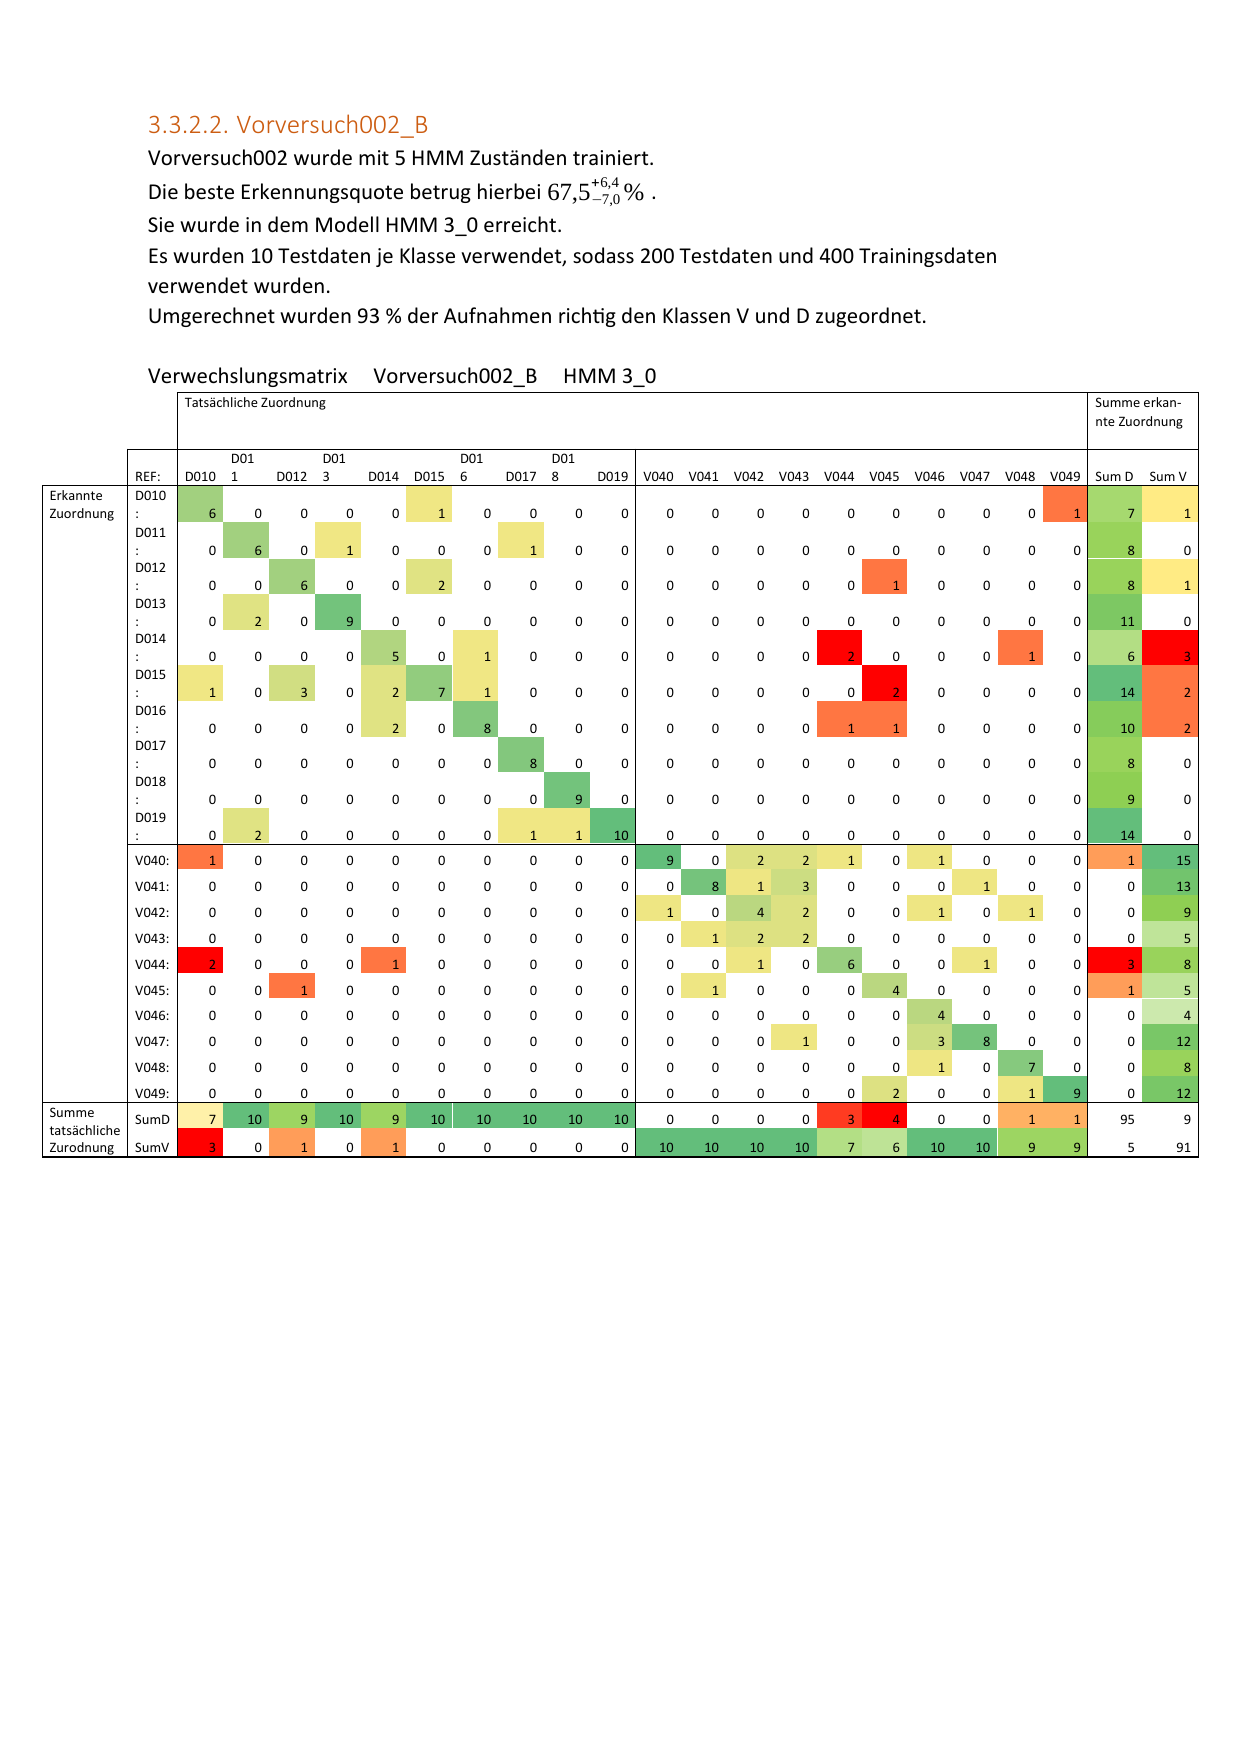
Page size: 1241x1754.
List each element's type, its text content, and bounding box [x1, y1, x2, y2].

table_cell 0 [453, 737, 498, 772]
table_cell 0 [817, 921, 862, 947]
table_cell V047: [128, 1024, 177, 1050]
table_cell 0 [590, 845, 635, 869]
text Sie wurde in dem Modell HMM 3_0 erreicht. [148, 211, 1093, 238]
table_cell 0 [498, 559, 544, 594]
table_cell 2 [1142, 701, 1198, 737]
table_cell 2 [726, 921, 771, 947]
table_cell 0 [361, 869, 406, 895]
table_cell 0 [862, 999, 907, 1024]
table_cell 0 [952, 1076, 997, 1102]
table_cell 0 [453, 486, 498, 522]
table_cell SumV [128, 1128, 177, 1156]
table_cell 8 [681, 869, 726, 895]
table_cell 0 [178, 808, 223, 843]
table_cell 0 [406, 630, 452, 665]
table_cell 0 [361, 594, 406, 630]
table_cell 0 [771, 522, 817, 558]
table_cell 1 [269, 1128, 315, 1156]
table_cell 10 [771, 1128, 817, 1156]
table_cell 8 [1142, 1050, 1198, 1076]
table_cell D013 [315, 450, 361, 485]
table_cell 0 [726, 973, 771, 998]
table_cell 0 [1043, 1024, 1087, 1050]
table_cell 10 [406, 1103, 452, 1128]
table_cell 2 [361, 701, 406, 737]
table_cell V045 [862, 450, 907, 485]
table_cell 0 [406, 869, 452, 895]
table_cell 6 [223, 522, 269, 558]
table_cell 0 [590, 869, 635, 895]
table_cell 0 [862, 737, 907, 772]
table_cell 1 [817, 701, 862, 737]
table_cell 2 [178, 947, 223, 973]
table_cell 0 [1043, 737, 1087, 772]
table_cell 0 [498, 895, 544, 921]
table_cell 0 [907, 921, 952, 947]
table_cell 8 [1142, 947, 1198, 973]
table_cell 4 [1142, 999, 1198, 1024]
table_cell 0 [223, 701, 269, 737]
table_cell 0 [453, 522, 498, 558]
table_cell 10 [907, 1128, 952, 1156]
table_cell 0 [406, 999, 452, 1024]
table_cell 0 [269, 594, 315, 630]
table_cell 0 [817, 522, 862, 558]
table_cell 7 [998, 1050, 1043, 1076]
table_cell 0 [726, 737, 771, 772]
table_cell D016: [128, 701, 177, 737]
table_cell 0 [771, 1076, 817, 1102]
table_cell 1 [498, 522, 544, 558]
table_cell 0 [406, 737, 452, 772]
table_cell 0 [771, 1050, 817, 1076]
table_cell 0 [952, 921, 997, 947]
table_cell 0 [223, 665, 269, 701]
table_cell 0 [590, 772, 635, 808]
table_cell 0 [862, 895, 907, 921]
table_cell 4 [726, 895, 771, 921]
table_cell 0 [406, 1128, 452, 1156]
table_cell 0 [590, 522, 635, 558]
table_cell 0 [361, 921, 406, 947]
table_cell 0 [771, 973, 817, 998]
table_cell 12 [1142, 1024, 1198, 1050]
table_cell 0 [269, 522, 315, 558]
table_cell 3 [1088, 947, 1142, 973]
table_cell 8 [498, 737, 544, 772]
table_cell D015 [406, 450, 452, 485]
table_cell 0 [862, 921, 907, 947]
table_cell 2 [1142, 665, 1198, 701]
table_cell 6 [862, 1128, 907, 1156]
table_cell V043: [128, 921, 177, 947]
table_cell 0 [998, 665, 1043, 701]
table_cell 0 [1043, 1050, 1087, 1076]
table_cell 0 [1142, 737, 1198, 772]
table_cell 0 [681, 1103, 726, 1128]
table_cell 0 [907, 522, 952, 558]
table_cell 0 [726, 999, 771, 1024]
table_cell 0 [1088, 1024, 1142, 1050]
table_cell 0 [498, 947, 544, 973]
table_cell 0 [223, 1128, 269, 1156]
table_cell 0 [817, 808, 862, 843]
table_cell 0 [406, 1076, 452, 1102]
table_cell 10 [590, 808, 635, 843]
table_cell 9 [361, 1103, 406, 1128]
subtitle Vorversuch002_B [148, 108, 1093, 141]
table_cell 0 [1043, 772, 1087, 808]
table_cell D018 [544, 450, 590, 485]
table_cell 0 [681, 522, 726, 558]
table_cell 6 [269, 559, 315, 594]
table_cell V045: [128, 973, 177, 998]
table_cell D019 [590, 450, 635, 485]
table_cell 0 [406, 772, 452, 808]
table_cell 0 [590, 973, 635, 998]
table_cell 0 [636, 522, 681, 558]
table_cell 0 [681, 1050, 726, 1076]
table_cell 0 [544, 947, 590, 973]
table_cell 0 [771, 737, 817, 772]
table_cell 4 [862, 1103, 907, 1128]
table_cell D019: [128, 808, 177, 843]
table_cell 0 [681, 594, 726, 630]
table_cell 0 [544, 559, 590, 594]
table_cell V046: [128, 999, 177, 1024]
table_cell 0 [544, 869, 590, 895]
table_cell 8 [453, 701, 498, 737]
table_cell V046 [907, 450, 952, 485]
table_cell 0 [1043, 999, 1087, 1024]
table_cell 0 [907, 630, 952, 665]
table_cell 0 [1043, 869, 1087, 895]
table_cell 8 [1088, 559, 1142, 594]
table_cell 0 [1088, 1076, 1142, 1102]
table_cell 0 [636, 559, 681, 594]
table_cell D014: [128, 630, 177, 665]
table_cell 0 [223, 895, 269, 921]
table_cell 0 [269, 772, 315, 808]
table_cell 0 [590, 921, 635, 947]
table_cell 1 [1043, 1103, 1087, 1128]
table_cell 1 [1142, 486, 1198, 522]
table_cell 0 [998, 947, 1043, 973]
table_cell 0 [998, 808, 1043, 843]
table_cell 0 [726, 808, 771, 843]
table_cell 0 [406, 701, 452, 737]
table_cell 0 [223, 1050, 269, 1076]
table_cell 0 [817, 665, 862, 701]
table_cell 0 [681, 486, 726, 522]
table_cell 0 [726, 1050, 771, 1076]
table_cell 0 [1043, 947, 1087, 973]
table_cell 10 [315, 1103, 361, 1128]
table_cell 91 [1142, 1128, 1198, 1156]
table_cell 0 [178, 1076, 223, 1102]
table_cell 0 [498, 701, 544, 737]
table_cell 0 [1088, 999, 1142, 1024]
table_cell 0 [406, 594, 452, 630]
table_cell 0 [406, 1024, 452, 1050]
table_cell 0 [544, 701, 590, 737]
table_cell 0 [862, 845, 907, 869]
table_cell 6 [1088, 630, 1142, 665]
table_cell 0 [498, 772, 544, 808]
table_cell 0 [544, 630, 590, 665]
table_cell 0 [952, 1050, 997, 1076]
table_cell 9 [998, 1128, 1043, 1156]
text Vorversuch002 wurde mit 5 HMM Zuständen trainiert. [148, 143, 1093, 171]
table_cell 1 [907, 895, 952, 921]
table_cell 0 [361, 772, 406, 808]
table_cell 0 [544, 594, 590, 630]
table_cell 0 [453, 1076, 498, 1102]
table_cell 3 [178, 1128, 223, 1156]
table_cell D018: [128, 772, 177, 808]
table_cell 1 [907, 845, 952, 869]
table_cell 1 [453, 665, 498, 701]
table_cell 0 [361, 973, 406, 998]
table_cell 0 [771, 999, 817, 1024]
table_cell 0 [178, 559, 223, 594]
table_cell 9 [1043, 1128, 1087, 1156]
table_cell 0 [453, 594, 498, 630]
table_cell 0 [269, 486, 315, 522]
table_cell 0 [817, 895, 862, 921]
table_cell 0 [453, 1024, 498, 1050]
table_cell 1 [862, 559, 907, 594]
table_cell 0 [453, 895, 498, 921]
table_cell 1 [681, 921, 726, 947]
table_cell 0 [681, 947, 726, 973]
table_cell 0 [223, 630, 269, 665]
table_cell 0 [681, 665, 726, 701]
table_cell 1 [178, 665, 223, 701]
table_cell 11 [1088, 594, 1142, 630]
table_cell 0 [498, 1024, 544, 1050]
table_cell 1 [498, 808, 544, 843]
table_cell V040: [128, 845, 177, 869]
table_cell 0 [681, 559, 726, 594]
table_cell 0 [498, 1050, 544, 1076]
table_cell 0 [498, 486, 544, 522]
table_cell 0 [315, 1050, 361, 1076]
table_cell 0 [453, 1050, 498, 1076]
table_cell 0 [223, 737, 269, 772]
table_cell 8 [952, 1024, 997, 1050]
table_cell 14 [1088, 665, 1142, 701]
table_cell 0 [406, 1050, 452, 1076]
table_cell 0 [361, 999, 406, 1024]
table_cell 0 [817, 973, 862, 998]
table_cell 0 [907, 486, 952, 522]
table_cell 1 [544, 808, 590, 843]
table_cell 0 [771, 630, 817, 665]
table_cell V048 [998, 450, 1043, 485]
table_cell 0 [998, 921, 1043, 947]
table_cell 0 [223, 559, 269, 594]
table_cell 0 [498, 921, 544, 947]
table_cell 0 [544, 1024, 590, 1050]
table_header Summe erkan-nte Zuordnung [1088, 393, 1198, 448]
table_cell 0 [817, 737, 862, 772]
table_cell 1 [361, 947, 406, 973]
table_cell 3 [1142, 630, 1198, 665]
table_cell 0 [817, 559, 862, 594]
table_cell 0 [1043, 895, 1087, 921]
table_cell 0 [269, 1024, 315, 1050]
table_cell 0 [498, 973, 544, 998]
table_cell 0 [453, 845, 498, 869]
table_cell 0 [907, 947, 952, 973]
table_cell 1 [998, 1076, 1043, 1102]
table_cell 0 [952, 973, 997, 998]
table_cell 0 [1142, 594, 1198, 630]
table_cell 2 [817, 630, 862, 665]
table_cell 0 [952, 737, 997, 772]
table_cell 0 [590, 559, 635, 594]
table_cell 0 [726, 559, 771, 594]
table_cell 0 [590, 895, 635, 921]
table_cell 0 [907, 701, 952, 737]
table_cell 0 [681, 737, 726, 772]
table_cell 0 [453, 1128, 498, 1156]
table_cell 0 [998, 559, 1043, 594]
table_cell 1 [453, 630, 498, 665]
table_cell 0 [681, 630, 726, 665]
table_cell 2 [361, 665, 406, 701]
table_cell Sum V [1142, 450, 1198, 485]
table_cell 0 [998, 737, 1043, 772]
table_cell 10 [726, 1128, 771, 1156]
table_cell 0 [544, 895, 590, 921]
table_cell D016 [453, 450, 498, 485]
table_cell 0 [315, 999, 361, 1024]
table_cell 0 [361, 486, 406, 522]
table_cell 10 [952, 1128, 997, 1156]
table_cell 1 [269, 973, 315, 998]
table_cell 95 [1088, 1103, 1142, 1128]
table_cell 0 [269, 701, 315, 737]
table_cell 0 [223, 869, 269, 895]
table_cell 0 [907, 1103, 952, 1128]
table_cell 0 [315, 973, 361, 998]
table_cell 9 [269, 1103, 315, 1128]
table_cell 0 [178, 921, 223, 947]
table_cell 0 [998, 522, 1043, 558]
table_cell 0 [223, 921, 269, 947]
table_cell 10 [223, 1103, 269, 1128]
table_cell 0 [952, 808, 997, 843]
table_cell 0 [315, 895, 361, 921]
table_cell 5 [1142, 973, 1198, 998]
table_cell 1 [406, 486, 452, 522]
table_cell 0 [498, 869, 544, 895]
table_cell 0 [1043, 845, 1087, 869]
table_cell 0 [544, 1076, 590, 1102]
table_cell 0 [406, 895, 452, 921]
table_cell 4 [862, 973, 907, 998]
table_cell 0 [361, 559, 406, 594]
table_cell 0 [361, 1050, 406, 1076]
table_cell 0 [862, 947, 907, 973]
table_cell 0 [544, 1050, 590, 1076]
table_cell 0 [907, 665, 952, 701]
table_cell 0 [817, 772, 862, 808]
table_cell D012 [269, 450, 315, 485]
table_cell 0 [952, 701, 997, 737]
table_cell 1 [998, 630, 1043, 665]
table_cell D017: [128, 737, 177, 772]
table_cell Erkannte Zuordnung [43, 486, 127, 1102]
table_cell 0 [590, 630, 635, 665]
table_cell 2 [771, 921, 817, 947]
table_cell 1 [998, 1103, 1043, 1128]
table_cell 10 [453, 1103, 498, 1128]
table_cell 0 [361, 808, 406, 843]
table_cell 0 [590, 665, 635, 701]
table_cell 8 [1088, 737, 1142, 772]
table_cell 0 [315, 559, 361, 594]
table_cell 0 [498, 845, 544, 869]
table_cell 0 [453, 772, 498, 808]
table_cell 0 [315, 737, 361, 772]
table_cell 0 [453, 559, 498, 594]
table_cell 0 [361, 1024, 406, 1050]
table_header Tatsächliche Zuordnung [178, 393, 1087, 448]
table_cell 0 [361, 895, 406, 921]
table_cell D015: [128, 665, 177, 701]
table_cell 3 [817, 1103, 862, 1128]
table_cell 0 [998, 973, 1043, 998]
table_cell 2 [726, 845, 771, 869]
table_cell 0 [315, 845, 361, 869]
table_cell 0 [636, 630, 681, 665]
table_cell 0 [1043, 701, 1087, 737]
table_cell 0 [998, 845, 1043, 869]
table_cell 10 [636, 1128, 681, 1156]
table_cell 0 [544, 522, 590, 558]
table_cell 0 [315, 808, 361, 843]
table_cell 0 [178, 1050, 223, 1076]
table_cell 0 [636, 772, 681, 808]
table_cell 2 [771, 845, 817, 869]
table_cell V041 [681, 450, 726, 485]
table_cell V042 [726, 450, 771, 485]
table_cell 13 [1142, 869, 1198, 895]
table_cell 0 [406, 921, 452, 947]
table_cell 14 [1088, 808, 1142, 843]
table_cell 9 [636, 845, 681, 869]
table_cell 5 [1088, 1128, 1142, 1156]
table_cell 0 [223, 772, 269, 808]
table_cell 0 [178, 630, 223, 665]
table_cell 0 [681, 1076, 726, 1102]
table_cell 0 [406, 845, 452, 869]
table_cell 9 [315, 594, 361, 630]
table_cell 0 [178, 701, 223, 737]
table_cell 0 [223, 947, 269, 973]
table_cell 0 [636, 999, 681, 1024]
table_cell 0 [453, 999, 498, 1024]
table_cell V043 [771, 450, 817, 485]
table_cell 0 [498, 665, 544, 701]
table_cell 0 [636, 808, 681, 843]
table_cell 0 [952, 486, 997, 522]
table_cell V047 [952, 450, 997, 485]
table_cell 0 [1043, 665, 1087, 701]
table_cell 0 [315, 1024, 361, 1050]
table_cell 9 [1142, 895, 1198, 921]
table_cell 1 [178, 845, 223, 869]
table_cell 9 [1142, 1103, 1198, 1128]
table_cell 0 [817, 594, 862, 630]
table_cell 1 [1088, 973, 1142, 998]
table_cell 0 [269, 895, 315, 921]
table_cell 0 [636, 665, 681, 701]
table_cell 0 [269, 1050, 315, 1076]
table_cell 0 [998, 1024, 1043, 1050]
table_cell 0 [771, 486, 817, 522]
table_cell V041: [128, 869, 177, 895]
table_cell 0 [1088, 921, 1142, 947]
table_cell 0 [223, 845, 269, 869]
table_cell 0 [1088, 1050, 1142, 1076]
table_cell 10 [681, 1128, 726, 1156]
table_cell 0 [907, 594, 952, 630]
table_cell 0 [590, 594, 635, 630]
table_cell 0 [817, 869, 862, 895]
table_cell 15 [1142, 845, 1198, 869]
table_cell 0 [681, 701, 726, 737]
table_cell 0 [269, 845, 315, 869]
table_cell 0 [590, 999, 635, 1024]
table_cell 1 [771, 1024, 817, 1050]
table_cell 0 [1043, 559, 1087, 594]
table_cell 0 [636, 921, 681, 947]
table_cell 1 [636, 895, 681, 921]
table_cell 0 [361, 1076, 406, 1102]
table_cell 3 [907, 1024, 952, 1050]
table_cell 0 [269, 921, 315, 947]
table_cell 0 [269, 1076, 315, 1102]
table_cell 0 [498, 1076, 544, 1102]
table_cell 0 [406, 522, 452, 558]
table_cell 0 [907, 559, 952, 594]
table_cell 0 [998, 594, 1043, 630]
table_cell 0 [998, 701, 1043, 737]
table_cell Summe tatsächliche Zurodnung [43, 1103, 127, 1156]
table_cell 0 [361, 845, 406, 869]
table_cell 0 [726, 665, 771, 701]
table_cell 7 [1088, 486, 1142, 522]
table_cell 0 [590, 1128, 635, 1156]
table_cell 0 [178, 1024, 223, 1050]
table_cell 0 [726, 772, 771, 808]
table_cell 0 [315, 665, 361, 701]
table_cell 0 [636, 701, 681, 737]
table_cell 0 [907, 973, 952, 998]
table_cell 4 [907, 999, 952, 1024]
table_cell 9 [1043, 1076, 1087, 1102]
table_cell 0 [269, 999, 315, 1024]
table_cell 0 [178, 522, 223, 558]
table_cell 0 [862, 630, 907, 665]
table_cell 0 [726, 486, 771, 522]
table_cell 0 [1043, 630, 1087, 665]
table_cell 0 [636, 1103, 681, 1128]
table_cell 0 [862, 772, 907, 808]
table_cell 0 [952, 522, 997, 558]
table_cell 0 [1043, 594, 1087, 630]
table_cell 0 [1043, 973, 1087, 998]
table_cell 0 [1043, 808, 1087, 843]
table_cell 1 [952, 947, 997, 973]
table_cell 2 [406, 559, 452, 594]
table_cell 10 [544, 1103, 590, 1128]
table_cell 10 [1088, 701, 1142, 737]
table_cell 0 [771, 594, 817, 630]
text Verwechslungsmatrix Vorversuch002_B HMM 3_0 [148, 362, 1093, 389]
table_cell V044 [817, 450, 862, 485]
table_cell D012: [128, 559, 177, 594]
table_cell 0 [726, 630, 771, 665]
table_cell 0 [907, 869, 952, 895]
table_cell 0 [998, 772, 1043, 808]
table_cell 2 [771, 895, 817, 921]
table_cell 0 [907, 772, 952, 808]
table_cell 2 [223, 808, 269, 843]
table_cell 0 [952, 559, 997, 594]
table_cell V049: [128, 1076, 177, 1102]
table_cell 0 [269, 869, 315, 895]
table_cell 0 [952, 1103, 997, 1128]
table_cell 0 [315, 486, 361, 522]
table_cell 0 [862, 1050, 907, 1076]
text Es wurden 10 Testdaten je Klasse verwendet, sodass 200 Testdaten und 400 Trainingsdaten verwendet wurden. [148, 241, 1093, 299]
table_cell 0 [681, 895, 726, 921]
table_cell 1 [862, 701, 907, 737]
table_cell 0 [862, 522, 907, 558]
table_cell 0 [952, 665, 997, 701]
table_cell 0 [771, 772, 817, 808]
table_cell 0 [590, 1050, 635, 1076]
table_cell 0 [907, 1076, 952, 1102]
table_cell 0 [544, 845, 590, 869]
table_cell 0 [544, 665, 590, 701]
table_cell 0 [178, 594, 223, 630]
table_cell 0 [590, 1024, 635, 1050]
table_cell 7 [406, 665, 452, 701]
table_cell 0 [636, 1076, 681, 1102]
table_cell 0 [1088, 895, 1142, 921]
table_cell 0 [771, 665, 817, 701]
table_cell 0 [726, 701, 771, 737]
table_cell SumD [128, 1103, 177, 1128]
table_cell 0 [817, 1024, 862, 1050]
table_cell 0 [1043, 921, 1087, 947]
table_cell 2 [862, 665, 907, 701]
table_cell 0 [223, 486, 269, 522]
table_cell 0 [681, 1024, 726, 1050]
table_cell 2 [862, 1076, 907, 1102]
table_cell 0 [907, 808, 952, 843]
table_cell 0 [453, 947, 498, 973]
text Umgerechnet wurden 93 % der Aufnahmen richtig den Klassen V und D zugeordnet. [148, 301, 1093, 329]
table_cell 0 [817, 1076, 862, 1102]
table_cell 0 [361, 737, 406, 772]
table_cell 0 [817, 486, 862, 522]
table_cell 0 [952, 594, 997, 630]
table_cell 0 [453, 921, 498, 947]
table_cell 0 [453, 869, 498, 895]
table_cell 0 [544, 1128, 590, 1156]
table_cell 0 [1043, 522, 1087, 558]
table_cell 1 [998, 895, 1043, 921]
table_cell 0 [771, 1103, 817, 1128]
table_cell 6 [178, 486, 223, 522]
table_cell 0 [178, 895, 223, 921]
table_cell 0 [862, 808, 907, 843]
table_cell 0 [636, 737, 681, 772]
table_cell 0 [952, 772, 997, 808]
table_cell 1 [1088, 845, 1142, 869]
table_cell V048: [128, 1050, 177, 1076]
table_cell D010: [128, 486, 177, 522]
table_cell 12 [1142, 1076, 1198, 1102]
table_cell 0 [636, 486, 681, 522]
table_cell 1 [907, 1050, 952, 1076]
table_cell 0 [862, 869, 907, 895]
table_cell 7 [817, 1128, 862, 1156]
table_cell 0 [544, 486, 590, 522]
table_cell 0 [952, 845, 997, 869]
table_cell 1 [315, 522, 361, 558]
table_cell 0 [636, 1024, 681, 1050]
table_cell Sum D [1088, 450, 1142, 485]
table_cell 0 [223, 1076, 269, 1102]
table_cell 0 [998, 869, 1043, 895]
table_cell 0 [771, 947, 817, 973]
table_cell D013: [128, 594, 177, 630]
table_cell 1 [952, 869, 997, 895]
table_cell REF: [128, 450, 177, 485]
table_cell 0 [269, 947, 315, 973]
table_cell 0 [862, 1024, 907, 1050]
table_cell 0 [315, 1128, 361, 1156]
table_cell V049 [1043, 450, 1087, 485]
table_cell 1 [361, 1128, 406, 1156]
table_cell 0 [1088, 869, 1142, 895]
table_cell 2 [223, 594, 269, 630]
table_cell 0 [726, 1103, 771, 1128]
table_cell 0 [361, 522, 406, 558]
table_cell 0 [406, 947, 452, 973]
table_cell 0 [681, 808, 726, 843]
table_cell 0 [544, 737, 590, 772]
table_cell 1 [1142, 559, 1198, 594]
table_cell 0 [771, 808, 817, 843]
table_cell V040 [636, 450, 681, 485]
table_cell 0 [636, 594, 681, 630]
table_cell 0 [544, 973, 590, 998]
table_cell V044: [128, 947, 177, 973]
table_cell 0 [1142, 808, 1198, 843]
table_cell 1 [681, 973, 726, 998]
table_cell 0 [952, 630, 997, 665]
table_cell 0 [178, 869, 223, 895]
table_cell 0 [453, 808, 498, 843]
table_cell 0 [315, 947, 361, 973]
table_cell 1 [726, 947, 771, 973]
table_cell 0 [862, 486, 907, 522]
table_cell 0 [544, 999, 590, 1024]
table_cell 0 [498, 594, 544, 630]
table_cell 0 [315, 869, 361, 895]
table_cell 0 [178, 772, 223, 808]
table_cell 0 [178, 737, 223, 772]
table_cell 0 [636, 869, 681, 895]
table_cell 0 [223, 1024, 269, 1050]
table_cell 0 [636, 947, 681, 973]
table_cell 0 [726, 594, 771, 630]
table_cell 0 [315, 772, 361, 808]
table_cell 6 [817, 947, 862, 973]
table_cell 0 [269, 808, 315, 843]
table_cell 0 [636, 973, 681, 998]
table_cell 10 [498, 1103, 544, 1128]
table_cell 1 [1043, 486, 1087, 522]
table_cell D010 [178, 450, 223, 485]
table_cell 0 [223, 999, 269, 1024]
table_cell 8 [1088, 522, 1142, 558]
table_cell 0 [315, 921, 361, 947]
table_cell 0 [453, 973, 498, 998]
table_cell V042: [128, 895, 177, 921]
table_cell 0 [590, 947, 635, 973]
table_cell 5 [361, 630, 406, 665]
table_cell 0 [681, 772, 726, 808]
table_cell D014 [361, 450, 406, 485]
table_cell 0 [498, 1128, 544, 1156]
table_cell 0 [636, 1050, 681, 1076]
table_cell D017 [498, 450, 544, 485]
table_cell 3 [771, 869, 817, 895]
table_cell 5 [1142, 921, 1198, 947]
table_cell 9 [1088, 772, 1142, 808]
table_cell 0 [952, 999, 997, 1024]
table_cell 0 [590, 486, 635, 522]
table_cell 0 [1142, 772, 1198, 808]
table_cell 0 [1142, 522, 1198, 558]
table_cell 0 [544, 921, 590, 947]
table_cell 0 [269, 630, 315, 665]
table_cell 3 [269, 665, 315, 701]
table_cell 0 [315, 1076, 361, 1102]
table_cell 0 [498, 999, 544, 1024]
table_cell 0 [681, 999, 726, 1024]
table_cell 0 [590, 737, 635, 772]
table_cell 0 [315, 630, 361, 665]
table_cell 0 [862, 594, 907, 630]
table_cell 1 [726, 869, 771, 895]
table_cell 1 [817, 845, 862, 869]
text Die beste Erkennungsquote betrug hierbei . [148, 173, 1093, 208]
table_cell 0 [817, 1050, 862, 1076]
table_cell 0 [269, 737, 315, 772]
table_cell 0 [726, 522, 771, 558]
table_cell 0 [952, 895, 997, 921]
table_cell 0 [681, 845, 726, 869]
table_cell 0 [998, 486, 1043, 522]
table_cell 0 [406, 808, 452, 843]
table_cell 0 [223, 973, 269, 998]
table_cell 0 [590, 701, 635, 737]
table_cell 0 [771, 701, 817, 737]
table_cell 0 [178, 973, 223, 998]
table_cell D011: [128, 522, 177, 558]
table_cell 0 [406, 973, 452, 998]
table_cell 0 [726, 1076, 771, 1102]
table_cell 7 [178, 1103, 223, 1128]
table_cell 0 [315, 701, 361, 737]
table_cell 0 [178, 999, 223, 1024]
table_cell 9 [544, 772, 590, 808]
table_cell 0 [590, 1076, 635, 1102]
table_cell 0 [726, 1024, 771, 1050]
table_cell D011 [223, 450, 269, 485]
table_cell 0 [907, 737, 952, 772]
table_cell 10 [590, 1103, 635, 1128]
table_cell 0 [817, 999, 862, 1024]
table_cell 0 [771, 559, 817, 594]
table_cell 0 [998, 999, 1043, 1024]
table_cell 0 [498, 630, 544, 665]
